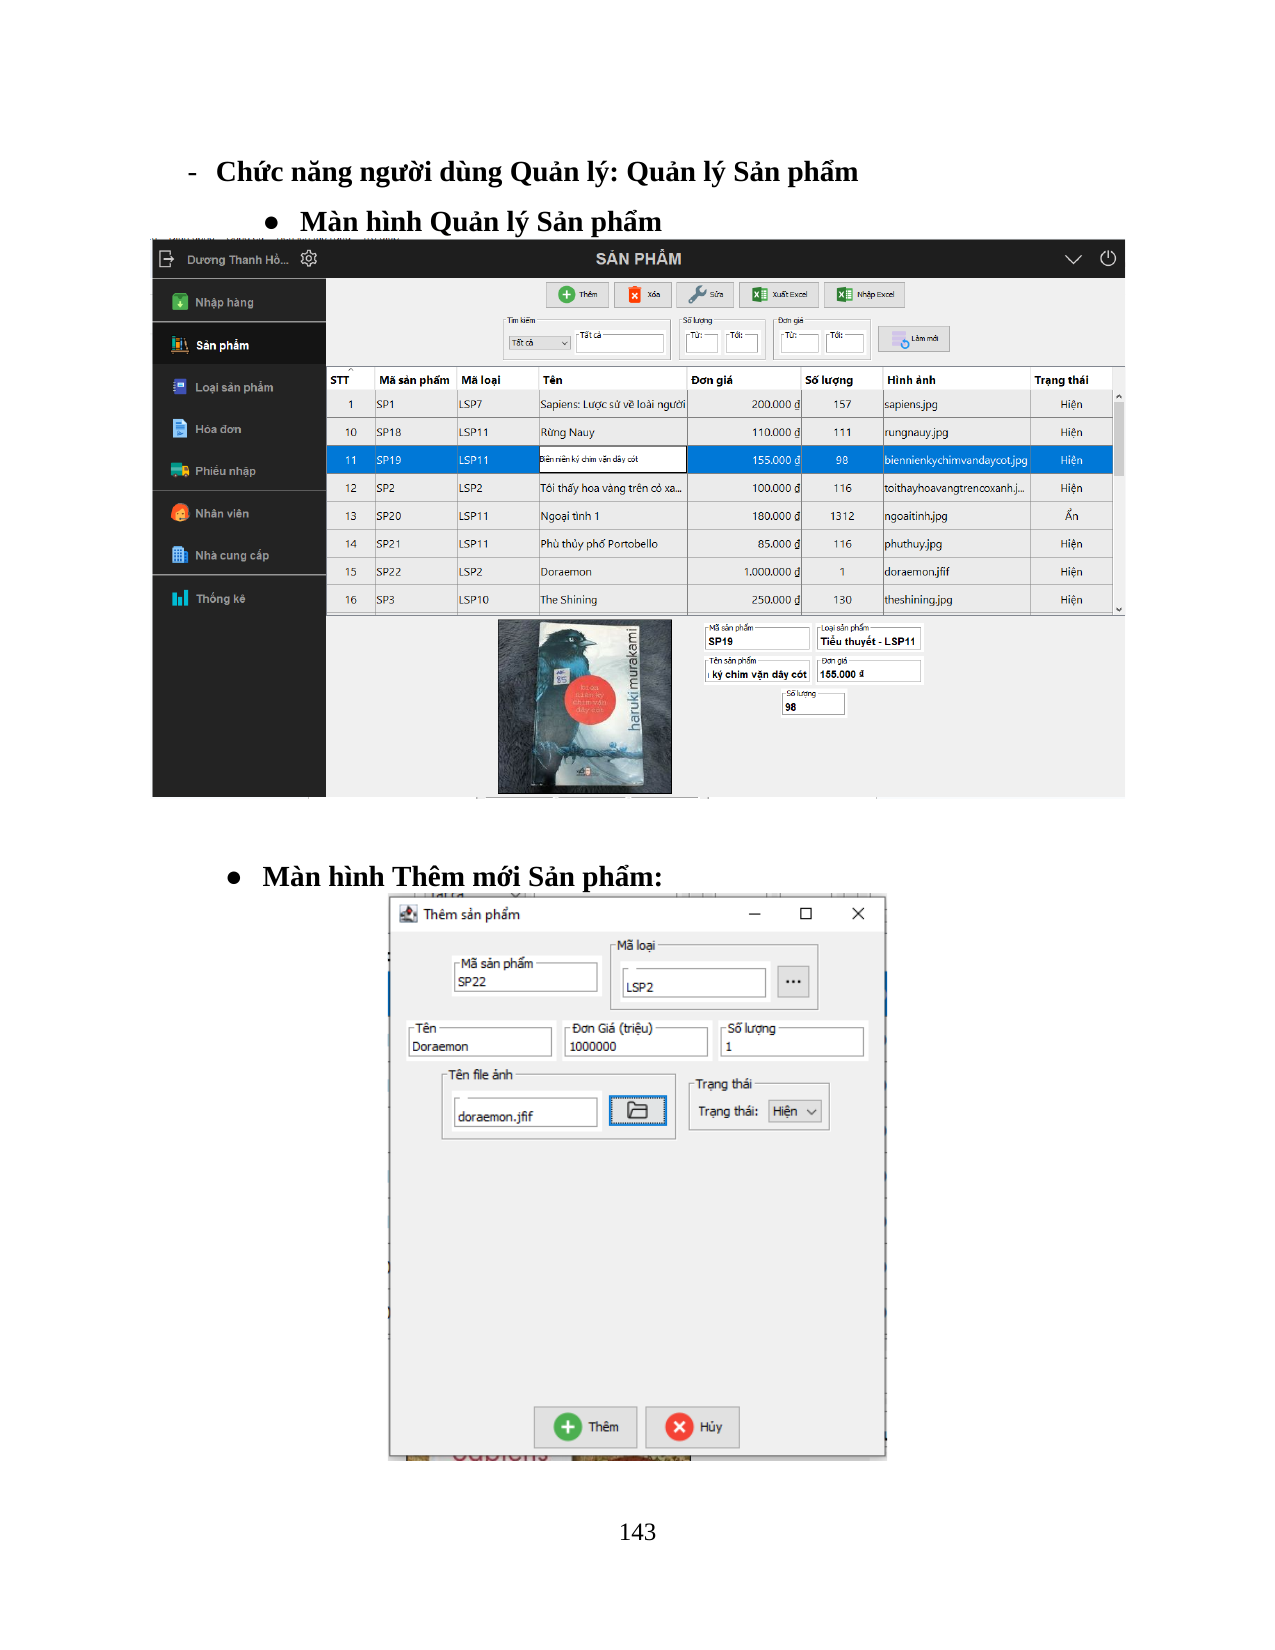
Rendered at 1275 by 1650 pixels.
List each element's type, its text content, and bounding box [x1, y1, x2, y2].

subtitle Màn hình Quản lý Sản phẩm [262, 204, 1125, 238]
picture [387, 893, 888, 1461]
subtitle Màn hình Thêm mới Sản phẩm: [225, 859, 1125, 893]
subtitle Chức năng người dùng Quản lý: Quản lý Sản phẩm [187, 154, 1125, 188]
picture [150, 238, 1125, 799]
